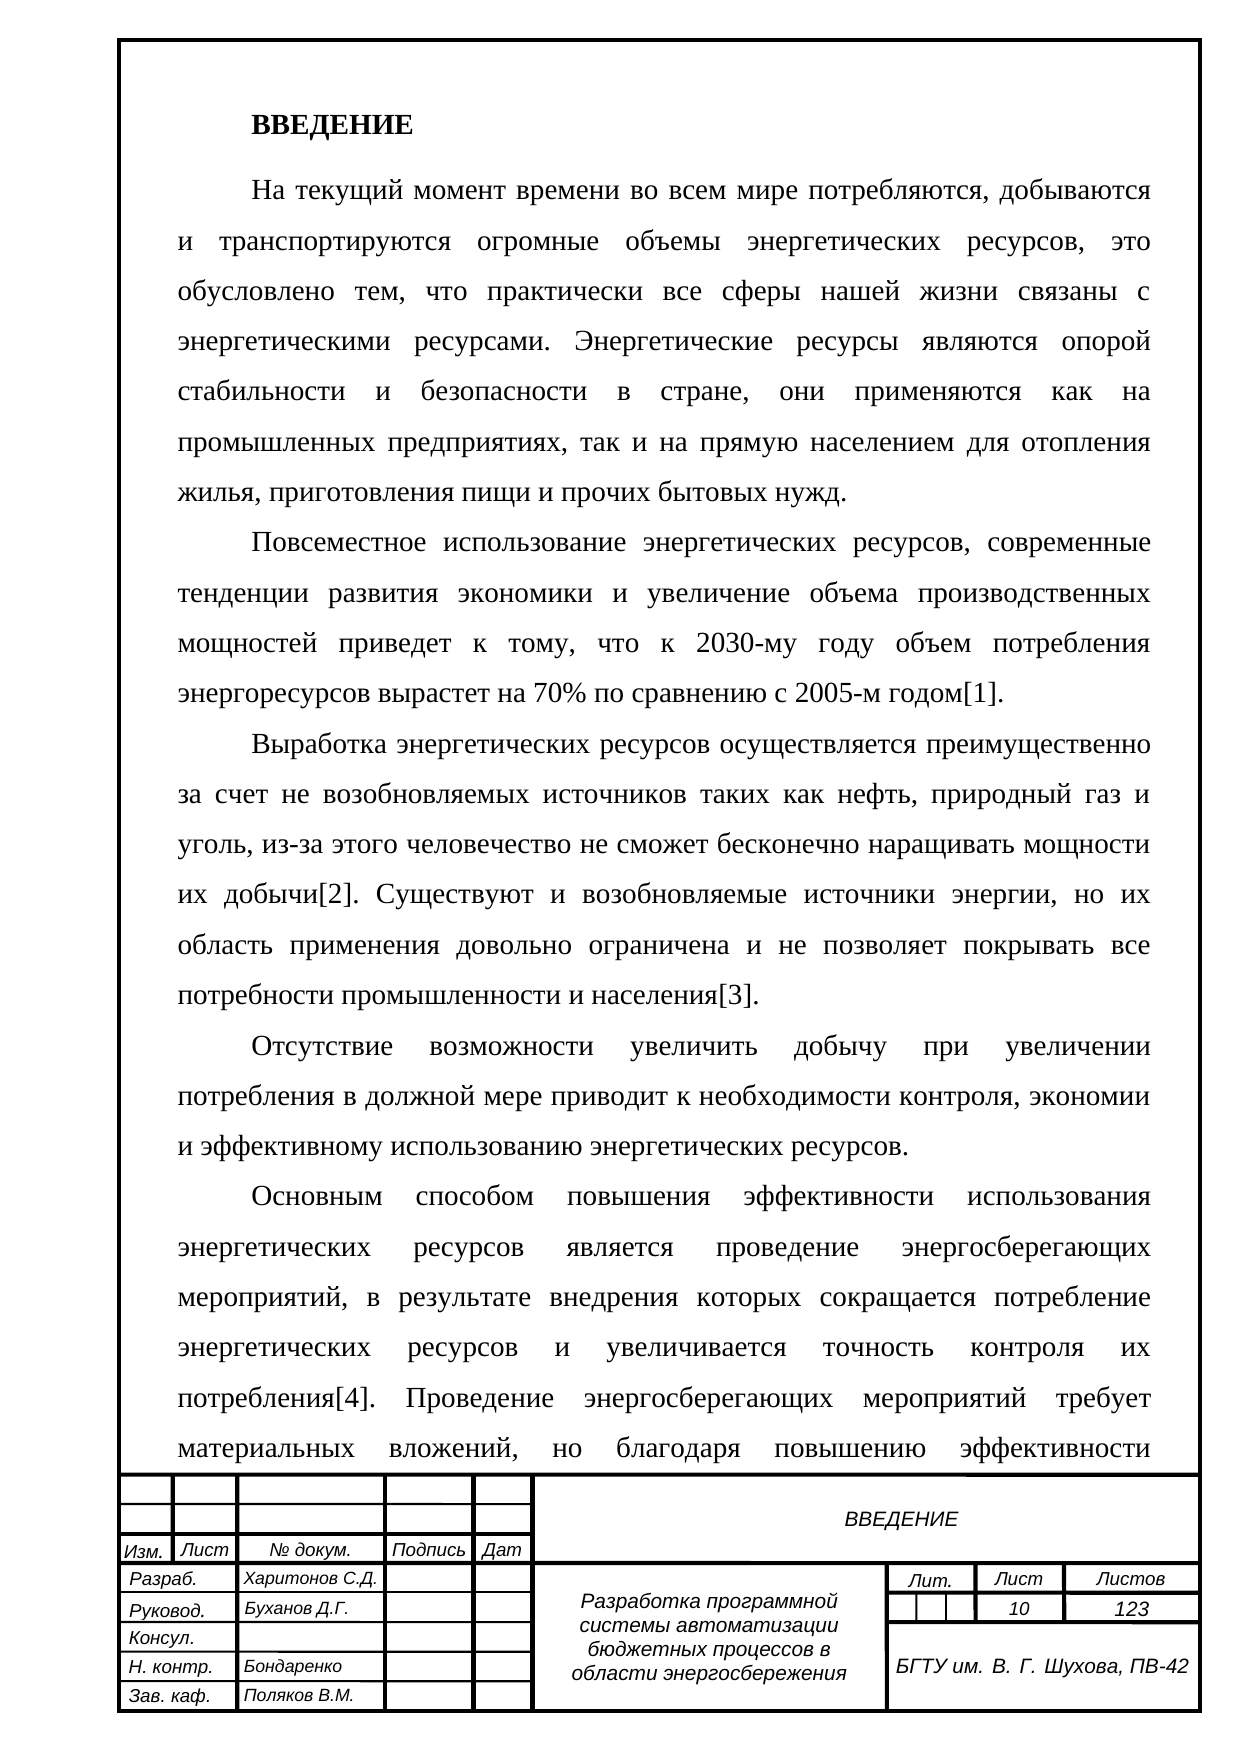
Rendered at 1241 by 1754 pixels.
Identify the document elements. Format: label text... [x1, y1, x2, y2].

text Отсутствие возможности увеличить добычу при увеличении потребления в должной мере приводит к необходимости контроля, экономии и эффективному использованию энергетических ресурсов. [177, 1028, 1152, 1162]
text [177, 1178, 1152, 1464]
text На текущий момент времени во всем мире потребляются, добываются и транспортируются огромные объемы энергетических ресурсов, это обусловлено тем, что практически все сферы нашей жизни связаны с энергетическими ресурсами. Энергетические ресурсы являются опорой стабильности и безопасности в стране, они применяются как на промышленных предприятиях, так и на прямую населением для отопления жилья, приготовления пищи и прочих бытовых нужд. [177, 172, 1152, 508]
subtitle ВВЕДЕНИЕ [177, 107, 1152, 141]
text Повсеместное использование энергетических ресурсов, современные тенденции развития экономики и увеличение объема производственных мощностей приведет к тому, что к 2030-му году объем потребления энергоресурсов вырастет на 70% по сравнению с 2005-м годом[1]. [177, 524, 1152, 709]
text Выработка энергетических ресурсов осуществляется преимущественно за счет не возобновляемых источников таких как нефть, природный газ и уголь, из-за этого человечество не сможет бесконечно наращивать мощности их добычи[2]. Существуют и возобновляемые источники энергии, но их область применения довольно ограничена и не позволяет покрывать все потребности промышленности и населения[3]. [177, 726, 1152, 1011]
